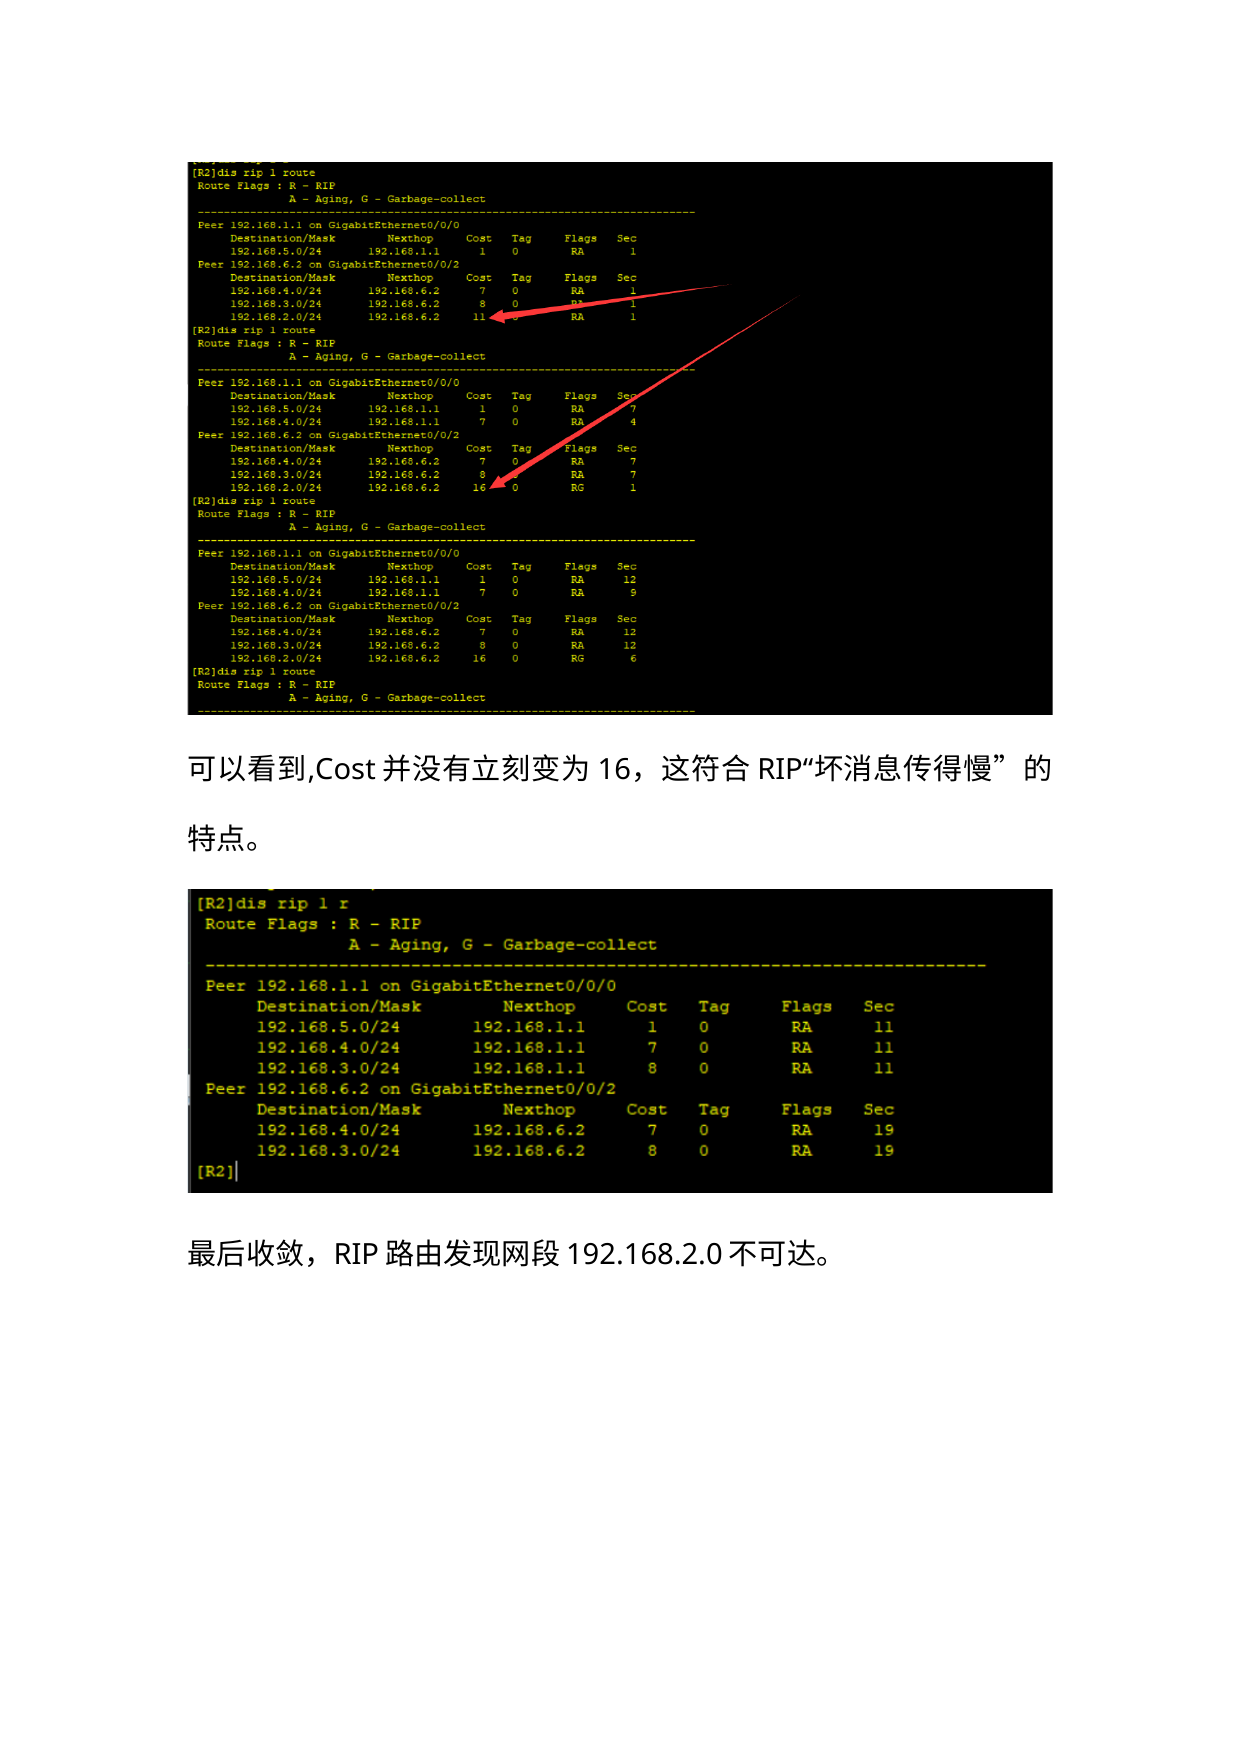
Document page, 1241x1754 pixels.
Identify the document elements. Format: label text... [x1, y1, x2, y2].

picture [187, 889, 1053, 1193]
text 最后收敛，RIP路由发现网段192.168.2.0不可达。 [187, 1193, 1053, 1284]
picture [187, 162, 1053, 715]
text 可以看到,Cost并没有立刻变为16，这符合RIP“坏消息传得慢”的特点。 [187, 734, 1053, 869]
